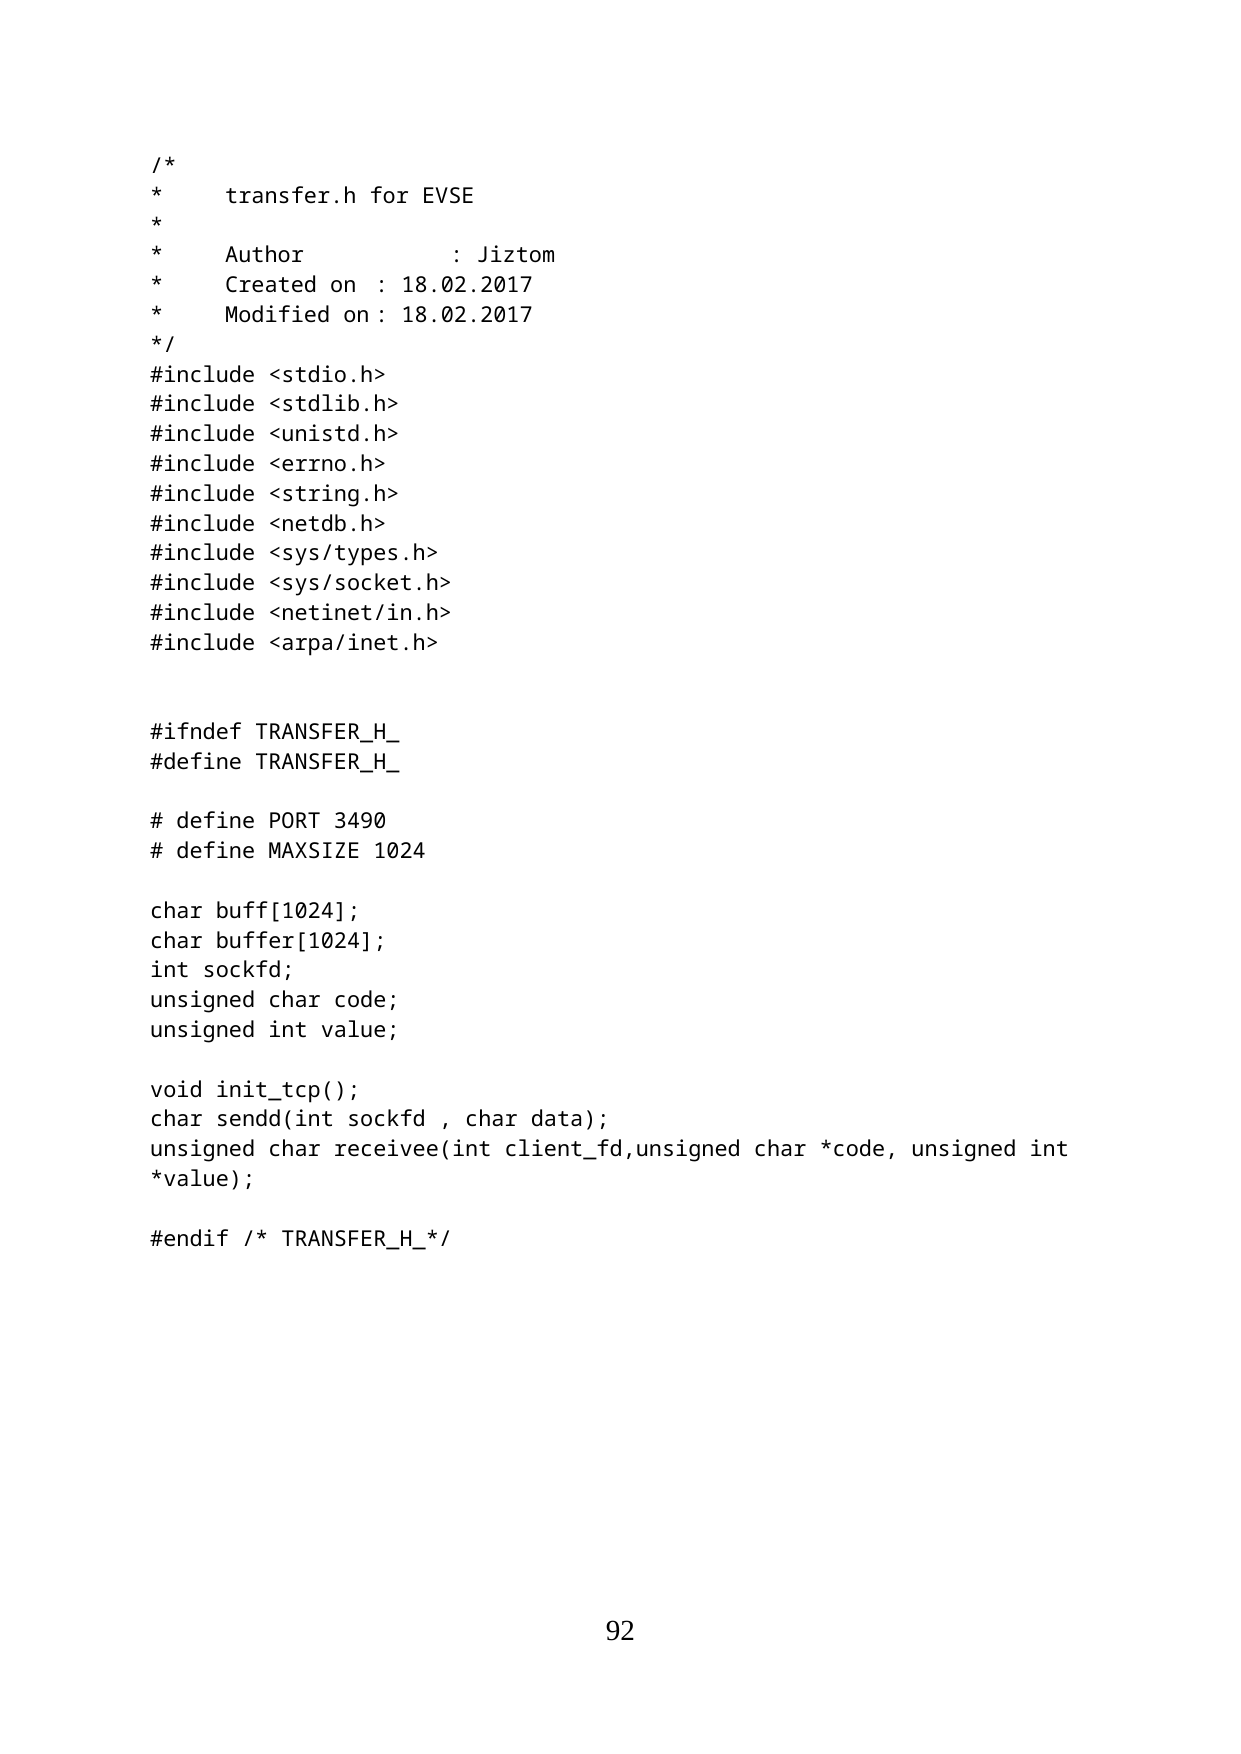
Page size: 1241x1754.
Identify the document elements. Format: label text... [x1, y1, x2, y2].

text void init_tcp(); [150, 1073, 1090, 1103]
text #ifndef TRANSFER_H_ [150, 716, 1090, 746]
text #include <errno.h> [150, 448, 1090, 478]
text /* [150, 150, 1090, 180]
text #include <netinet/in.h> [150, 597, 1090, 627]
text # define MAXSIZE 1024 [150, 835, 1090, 865]
text unsigned int value; [150, 1014, 1090, 1044]
text unsigned char receivee(int client_fd,unsigned char *code, unsigned int *value); [150, 1133, 1090, 1193]
text * transfer.h for EVSE [150, 180, 1090, 209]
text #include <sys/types.h> [150, 537, 1090, 567]
text #include <string.h> [150, 478, 1090, 507]
text */ [150, 329, 1090, 358]
text * [150, 209, 1090, 239]
text int sockfd; [150, 954, 1090, 984]
text char buff[1024]; [150, 895, 1090, 924]
text #include <netdb.h> [150, 507, 1090, 537]
text #include <sys/socket.h> [150, 567, 1090, 597]
text char buffer[1024]; [150, 924, 1090, 954]
text #include <stdlib.h> [150, 388, 1090, 418]
text #include <arpa/inet.h> [150, 627, 1090, 656]
text #define TRANSFER_H_ [150, 746, 1090, 776]
text # define PORT 3490 [150, 805, 1090, 835]
text #endif /* TRANSFER_H_*/ [150, 1222, 1090, 1252]
text * Modified on : 18.02.2017 [150, 299, 1090, 329]
text unsigned char code; [150, 984, 1090, 1014]
text * Created on : 18.02.2017 [150, 269, 1090, 299]
text char sendd(int sockfd , char data); [150, 1103, 1090, 1133]
text #include <unistd.h> [150, 418, 1090, 448]
text * Author : Jiztom [150, 239, 1090, 269]
text #include <stdio.h> [150, 358, 1090, 388]
